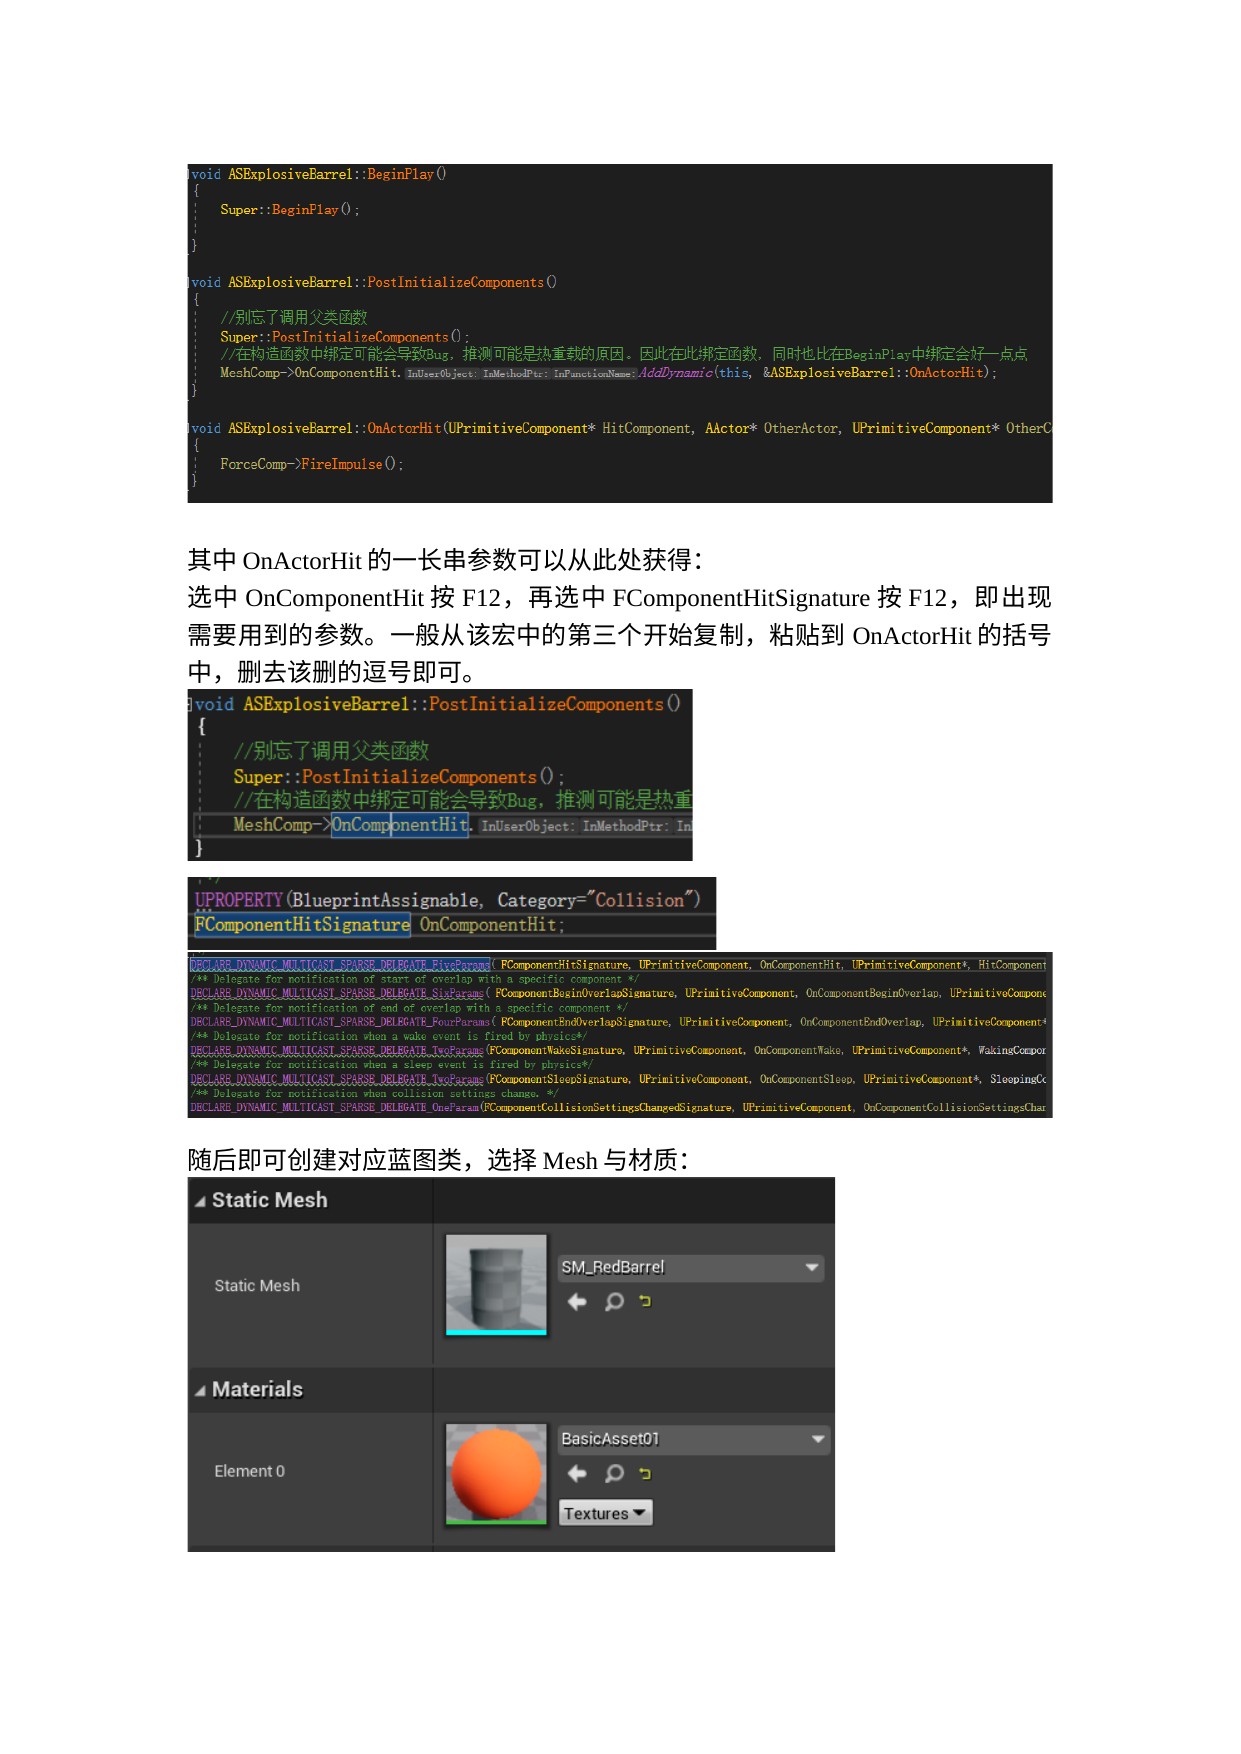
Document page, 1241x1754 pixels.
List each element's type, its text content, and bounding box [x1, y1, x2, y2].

text 选中OnComponentHit按F12，再选中FComponentHitSignature按F12，即出现需要用到的参数。一般从该宏中的第三个开始复制，粘贴到OnActorHit的括号中，删去该删的逗号即可。 [187, 577, 1053, 689]
picture [187, 952, 1053, 1118]
text 其中OnActorHit的一长串参数可以从此处获得： [187, 539, 1053, 577]
text 随后即可创建对应蓝图类，选择Mesh与材质： [187, 1139, 1053, 1177]
picture [187, 164, 1053, 503]
picture [187, 1177, 836, 1552]
picture [187, 689, 693, 861]
picture [187, 877, 717, 950]
